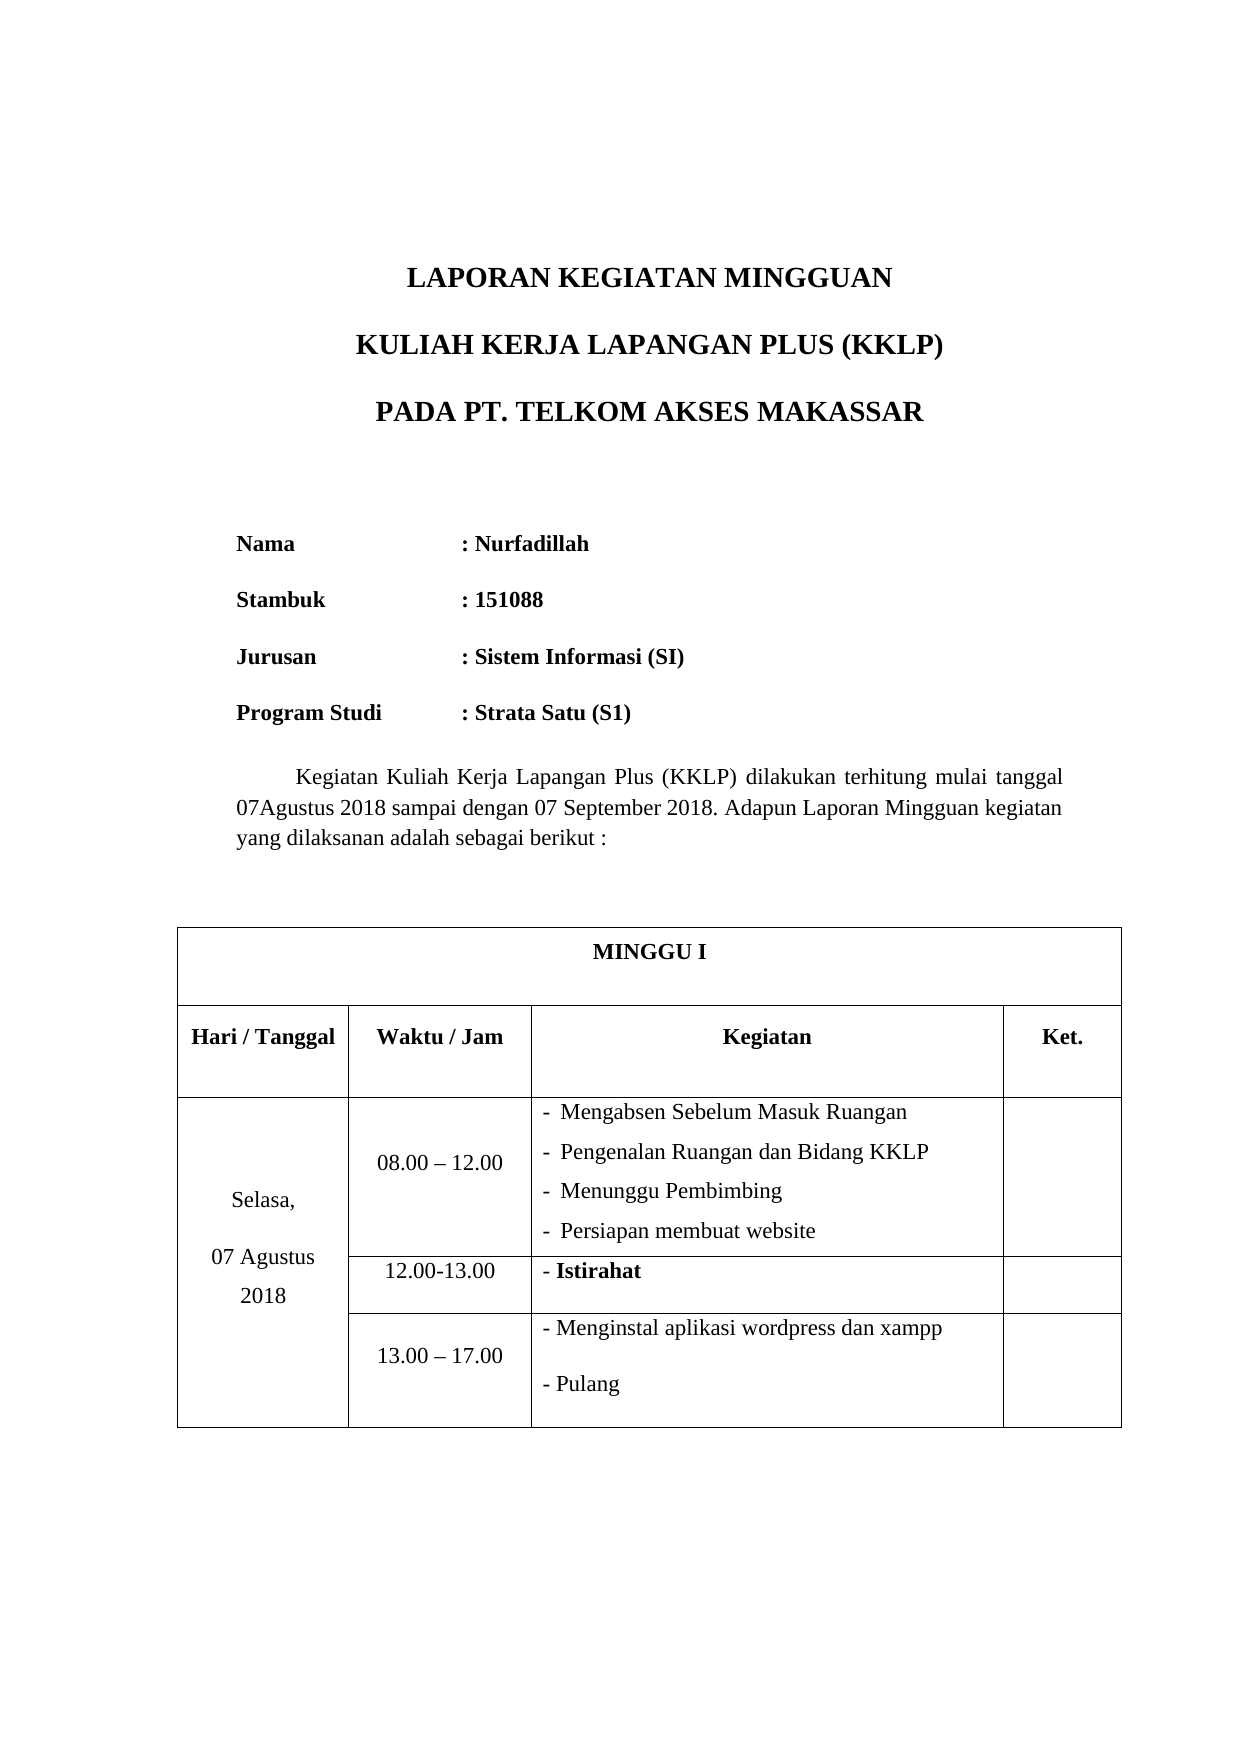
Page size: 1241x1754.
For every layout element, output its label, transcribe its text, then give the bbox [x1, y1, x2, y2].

table_cell - Menginstal aplikasi wordpress dan xampp - Pulang [532, 1314, 1003, 1427]
table_cell [1004, 1257, 1121, 1313]
table_cell Ket. [1004, 1006, 1121, 1097]
table_header MINGGU I [178, 928, 1121, 1004]
table_cell 12.00-13.00 [349, 1257, 531, 1313]
table_cell - Istirahat [532, 1257, 1003, 1313]
text LAPORAN KEGIATAN MINGGUAN [236, 260, 1063, 293]
table_cell [1004, 1314, 1121, 1427]
text Program Studi : Strata Satu (S1) [236, 699, 1063, 725]
text KULIAH KERJA LAPANGAN PLUS (KKLP) [236, 327, 1063, 360]
text Kegiatan Kuliah Kerja Lapangan Plus (KKLP) dilakukan terhitung mulai tanggal 07Agustus 2018 sampai dengan 07 September 2018. Adapun Laporan Mingguan kegiatan yang dilaksanan adalah sebagai berikut : [236, 763, 1063, 850]
text Nama : Nurfadillah [236, 530, 1063, 557]
table_cell Mengabsen Sebelum Masuk Ruangan Pengenalan Ruangan dan Bidang KKLP Menunggu Pembimbing Persiapan membuat website [532, 1098, 1003, 1256]
table_cell Kegiatan [532, 1006, 1003, 1097]
text Jurusan : Sistem Informasi (SI) [236, 643, 1063, 669]
table_cell Selasa, 07 Agustus 2018 [178, 1098, 348, 1427]
table_cell 13.00 – 17.00 [349, 1314, 531, 1427]
text Stambuk : 151088 [236, 587, 1063, 613]
table_cell Hari / Tanggal [178, 1006, 348, 1097]
table_cell [1004, 1098, 1121, 1256]
table_cell 08.00 – 12.00 [349, 1098, 531, 1256]
table_cell Waktu / Jam [349, 1006, 531, 1097]
text PADA PT. TELKOM AKSES MAKASSAR [236, 394, 1063, 427]
